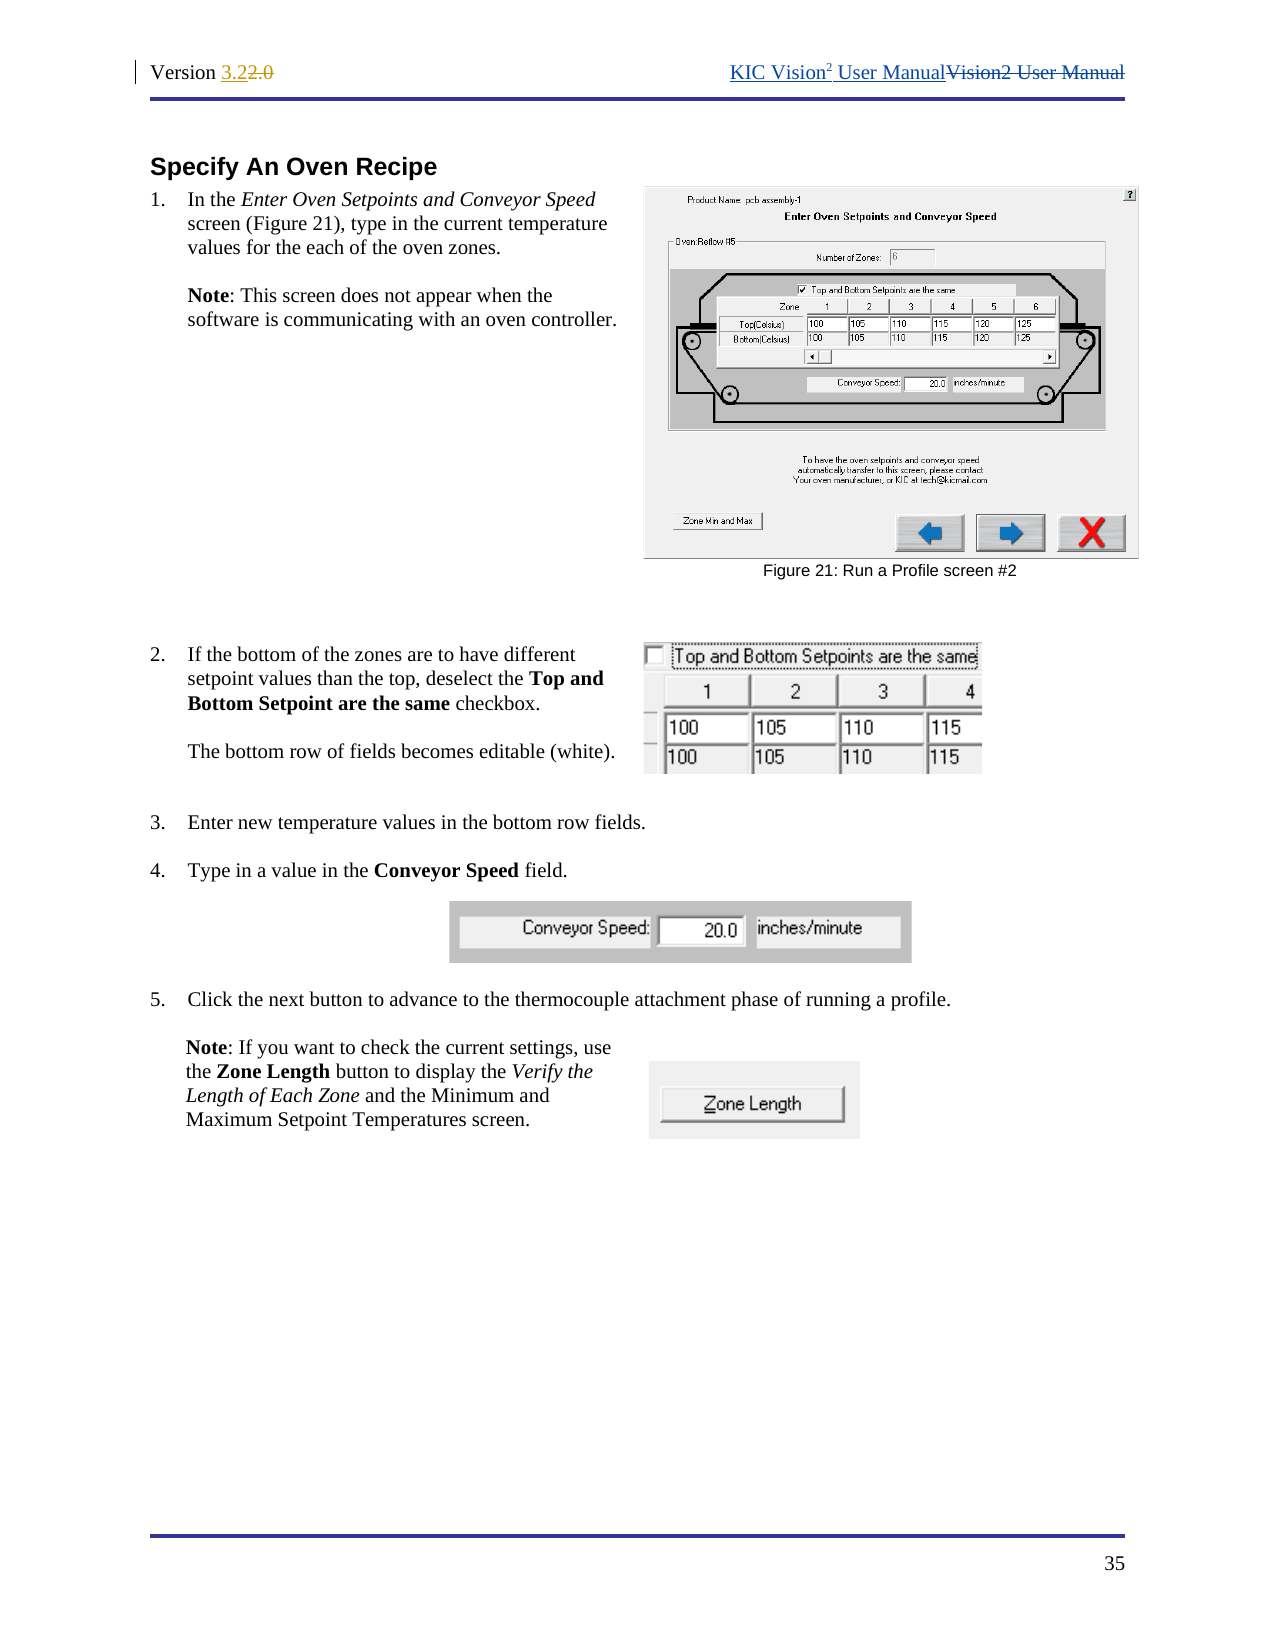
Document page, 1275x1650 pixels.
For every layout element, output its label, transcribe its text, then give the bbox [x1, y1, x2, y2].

picture [648, 1061, 860, 1139]
table_header In the Enter Oven Setpoints and Conveyor Speed screen (Figure 22), type in the current temperature values for the each of the oven zones. Note: This screen does not appear when the software is communicating with an oven controller. [139, 187, 632, 642]
picture [643, 642, 983, 774]
picture [643, 186, 1139, 559]
table_cell Click the next button to advance to the thermocouple attachment phase of running a profile. [139, 987, 1147, 1035]
table_cell Enter new temperature values in the bottom row fields. Type in a value in the Conveyor Speed field. [139, 810, 1147, 987]
table_cell [638, 1035, 1147, 1191]
table_cell [632, 642, 1147, 810]
table_cell Note: If you want to check the current settings, use the Zone Length button to display the Verify the Length of Each Zone and the Minimum and Maximum Setpoint Temperatures screen. [139, 1035, 637, 1191]
picture [449, 901, 912, 963]
table_cell If the bottom of the zones are to have different setpoint values than the top, deselect the Top and Bottom Setpoint are the same checkbox. The bottom row of fields becomes editable (white). [139, 642, 632, 810]
subtitle Specify An Oven Recipe [150, 152, 1125, 180]
